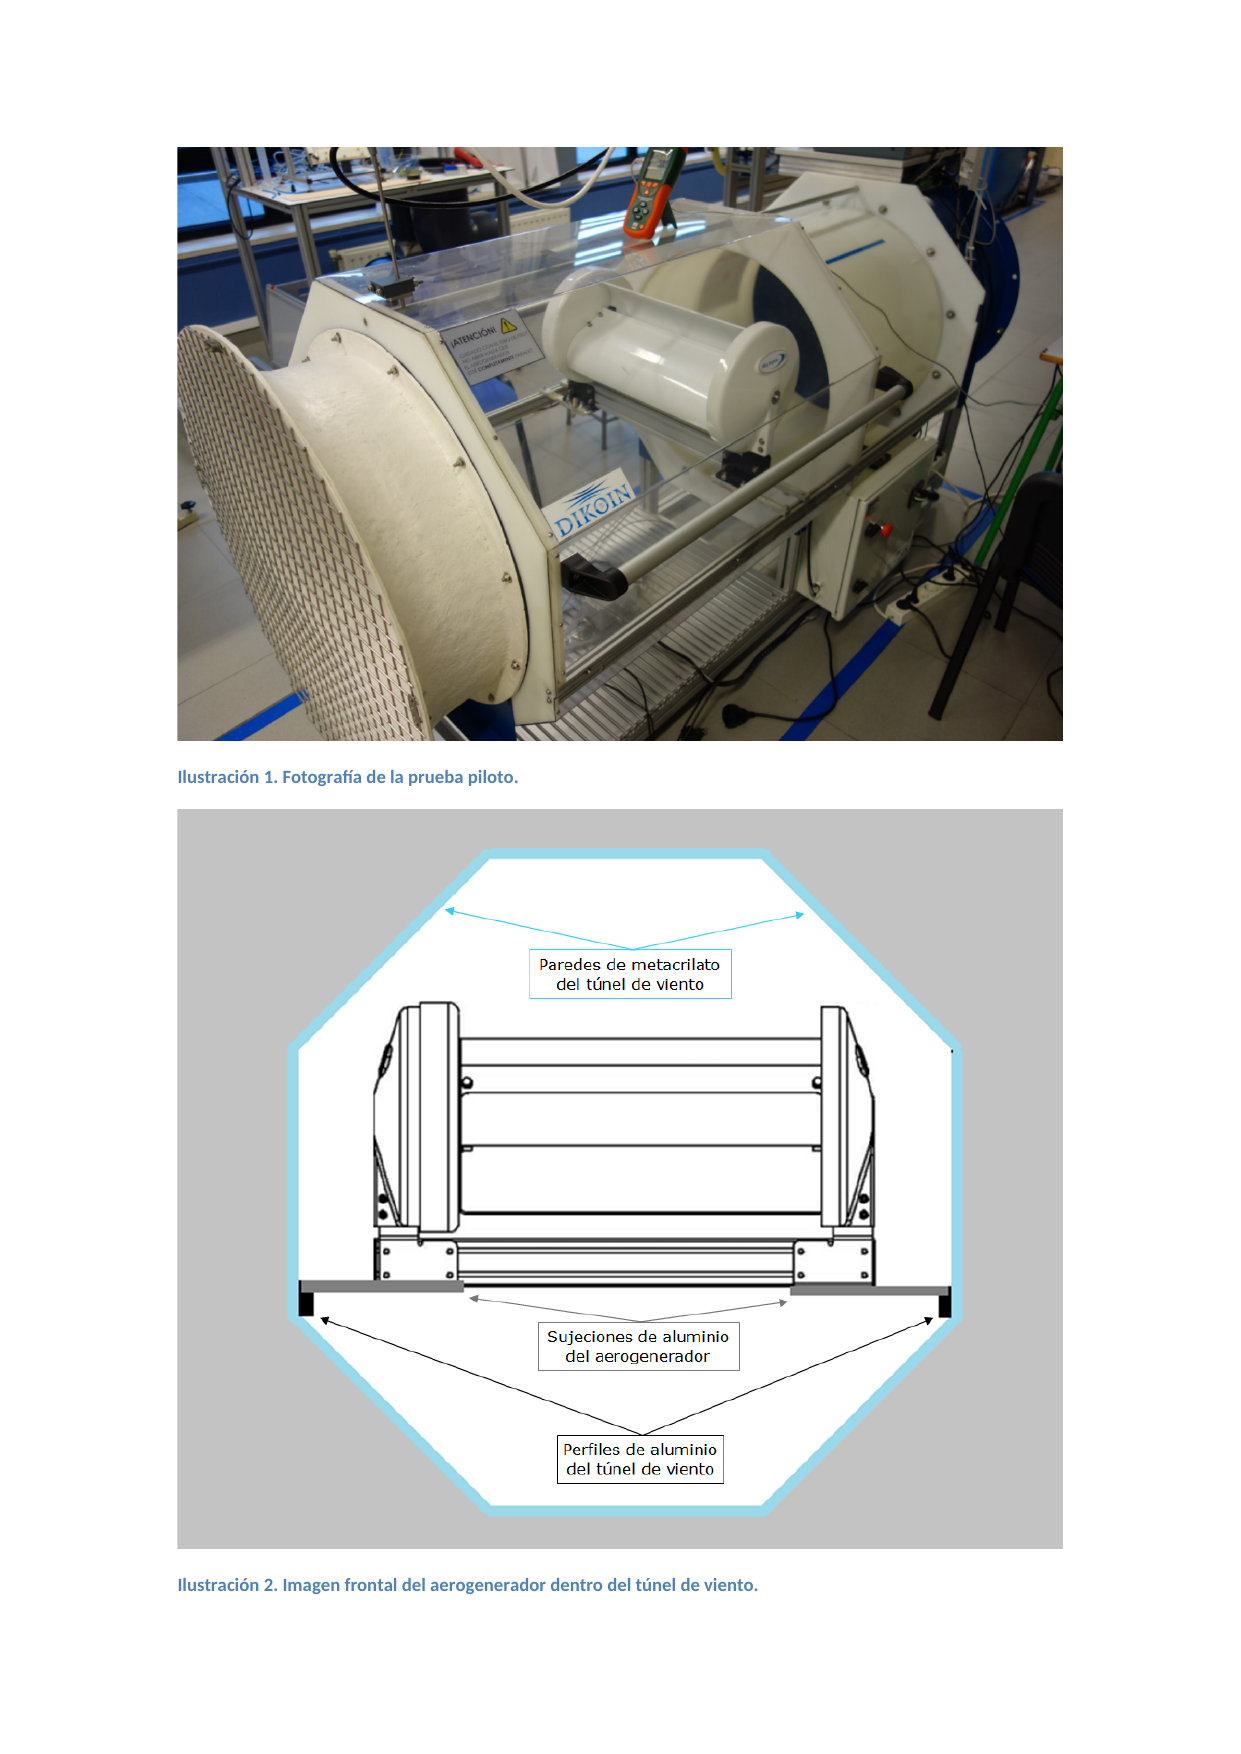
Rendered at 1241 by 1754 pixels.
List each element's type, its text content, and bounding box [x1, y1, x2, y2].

picture [177, 147, 1063, 741]
picture [177, 809, 1063, 1549]
